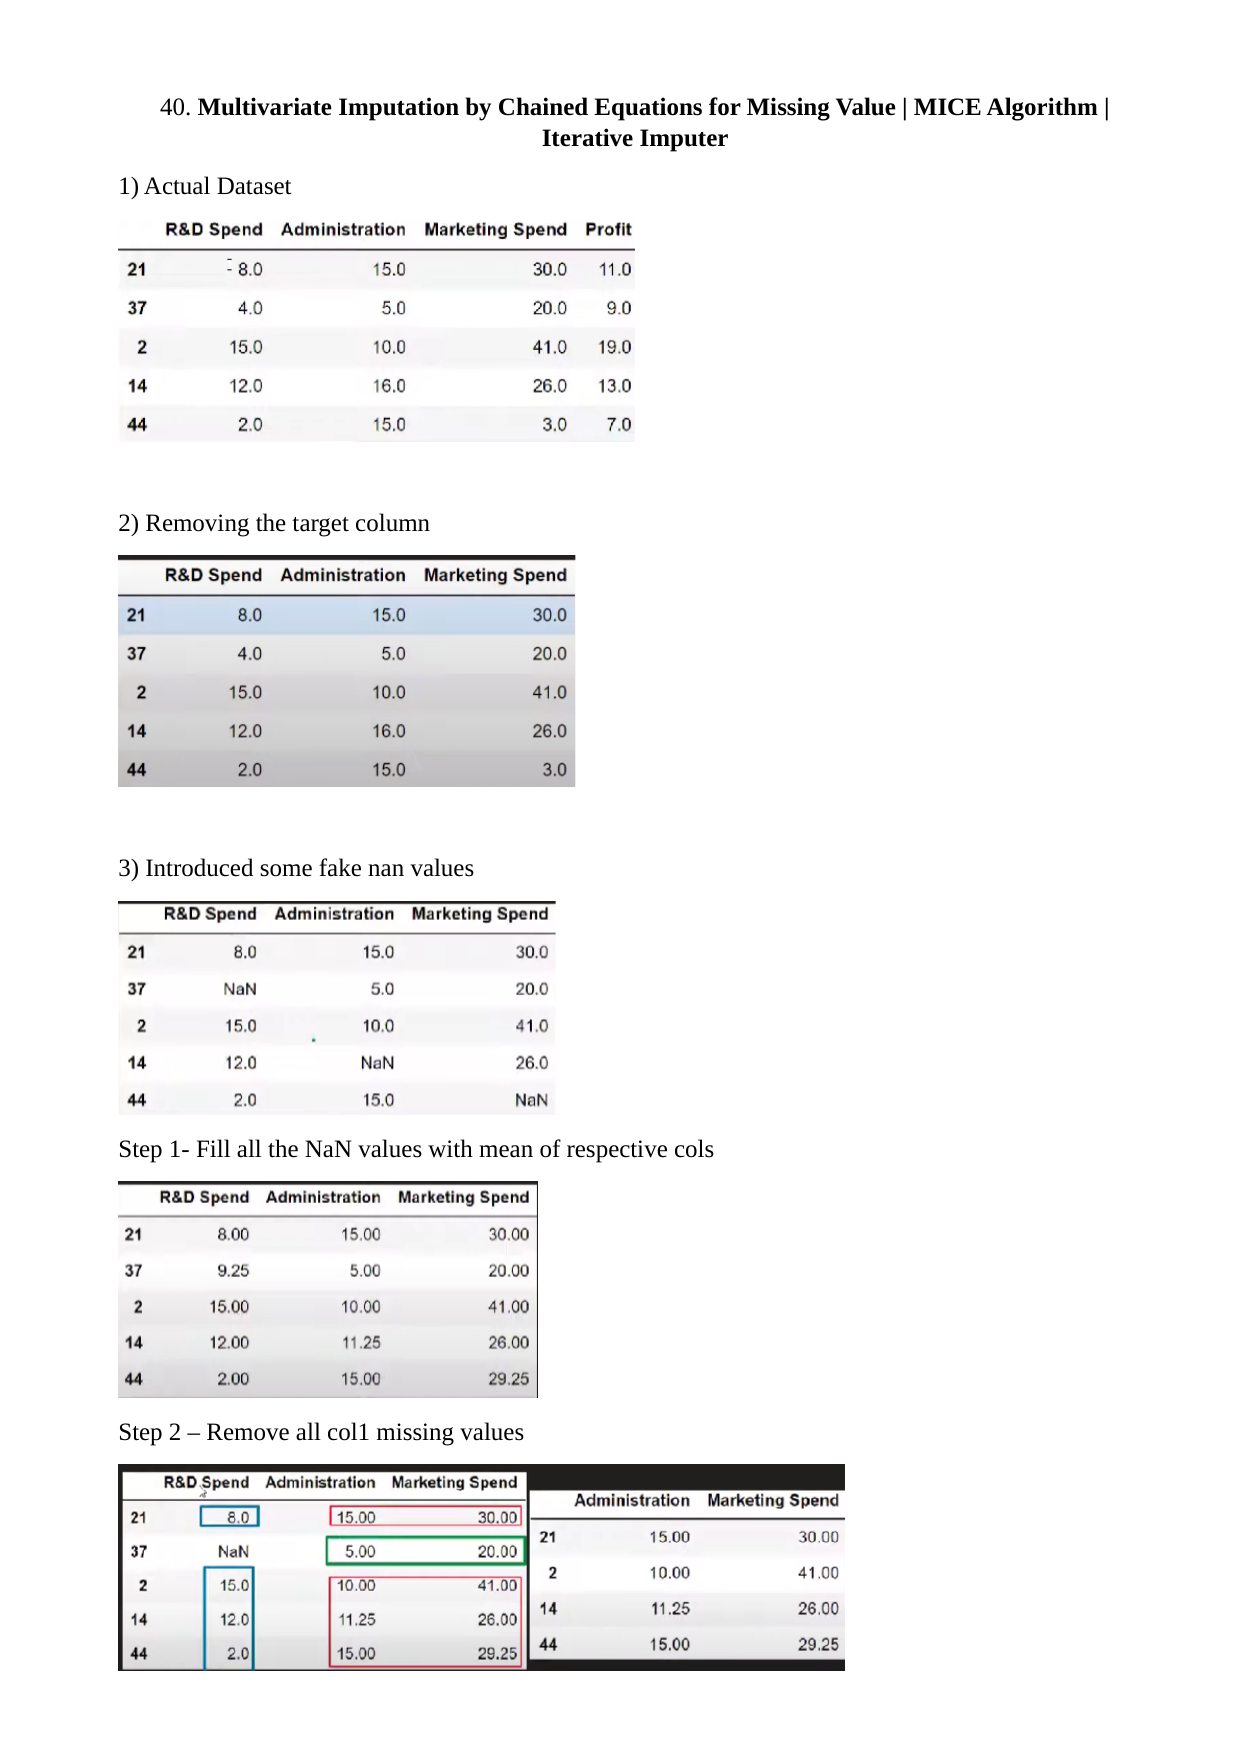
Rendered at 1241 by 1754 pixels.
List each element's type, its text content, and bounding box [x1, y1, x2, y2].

picture [118, 901, 556, 1115]
text 1) Actual Dataset [118, 171, 1152, 199]
text Step 1- Fill all the NaN values with mean of respective cols [118, 1134, 1152, 1162]
picture [118, 1464, 845, 1671]
text 3) Introduced some fake nan values [118, 853, 1152, 882]
picture [118, 555, 576, 787]
text 2) Removing the target column [118, 508, 1152, 537]
picture [118, 1181, 538, 1398]
text 40. Multivariate Imputation by Chained Equations for Missing Value | MICE Algorithm | Iterative Imputer [118, 92, 1152, 152]
text Step 2 – Remove all col1 missing values [118, 1417, 1152, 1446]
picture [118, 218, 635, 442]
